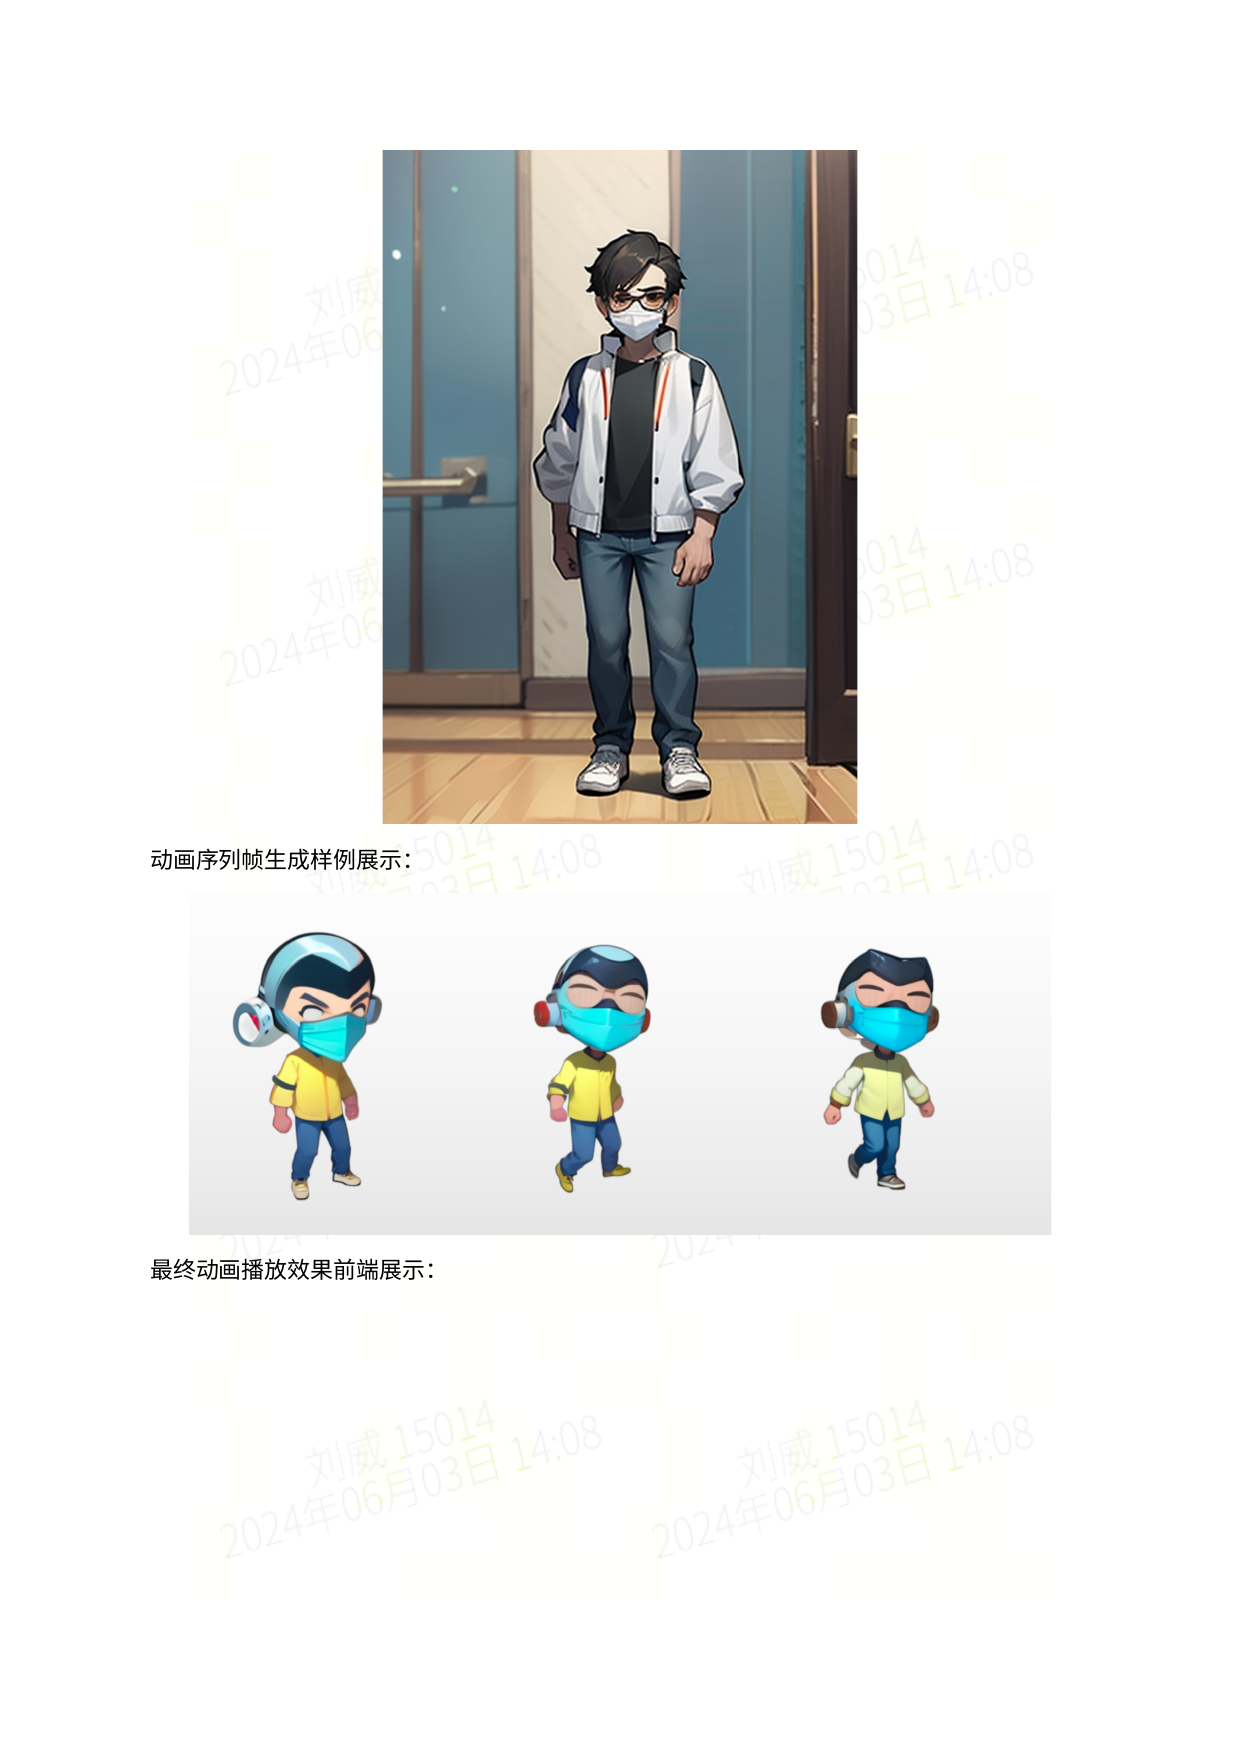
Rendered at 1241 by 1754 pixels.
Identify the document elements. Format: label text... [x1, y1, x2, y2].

picture [188, 875, 1052, 1252]
text 最终动画播放效果前端展示： [150, 1252, 1090, 1286]
text 动画序列帧生成样例展示： [150, 841, 1090, 875]
picture [188, 1286, 1052, 1604]
picture [188, 150, 1052, 841]
